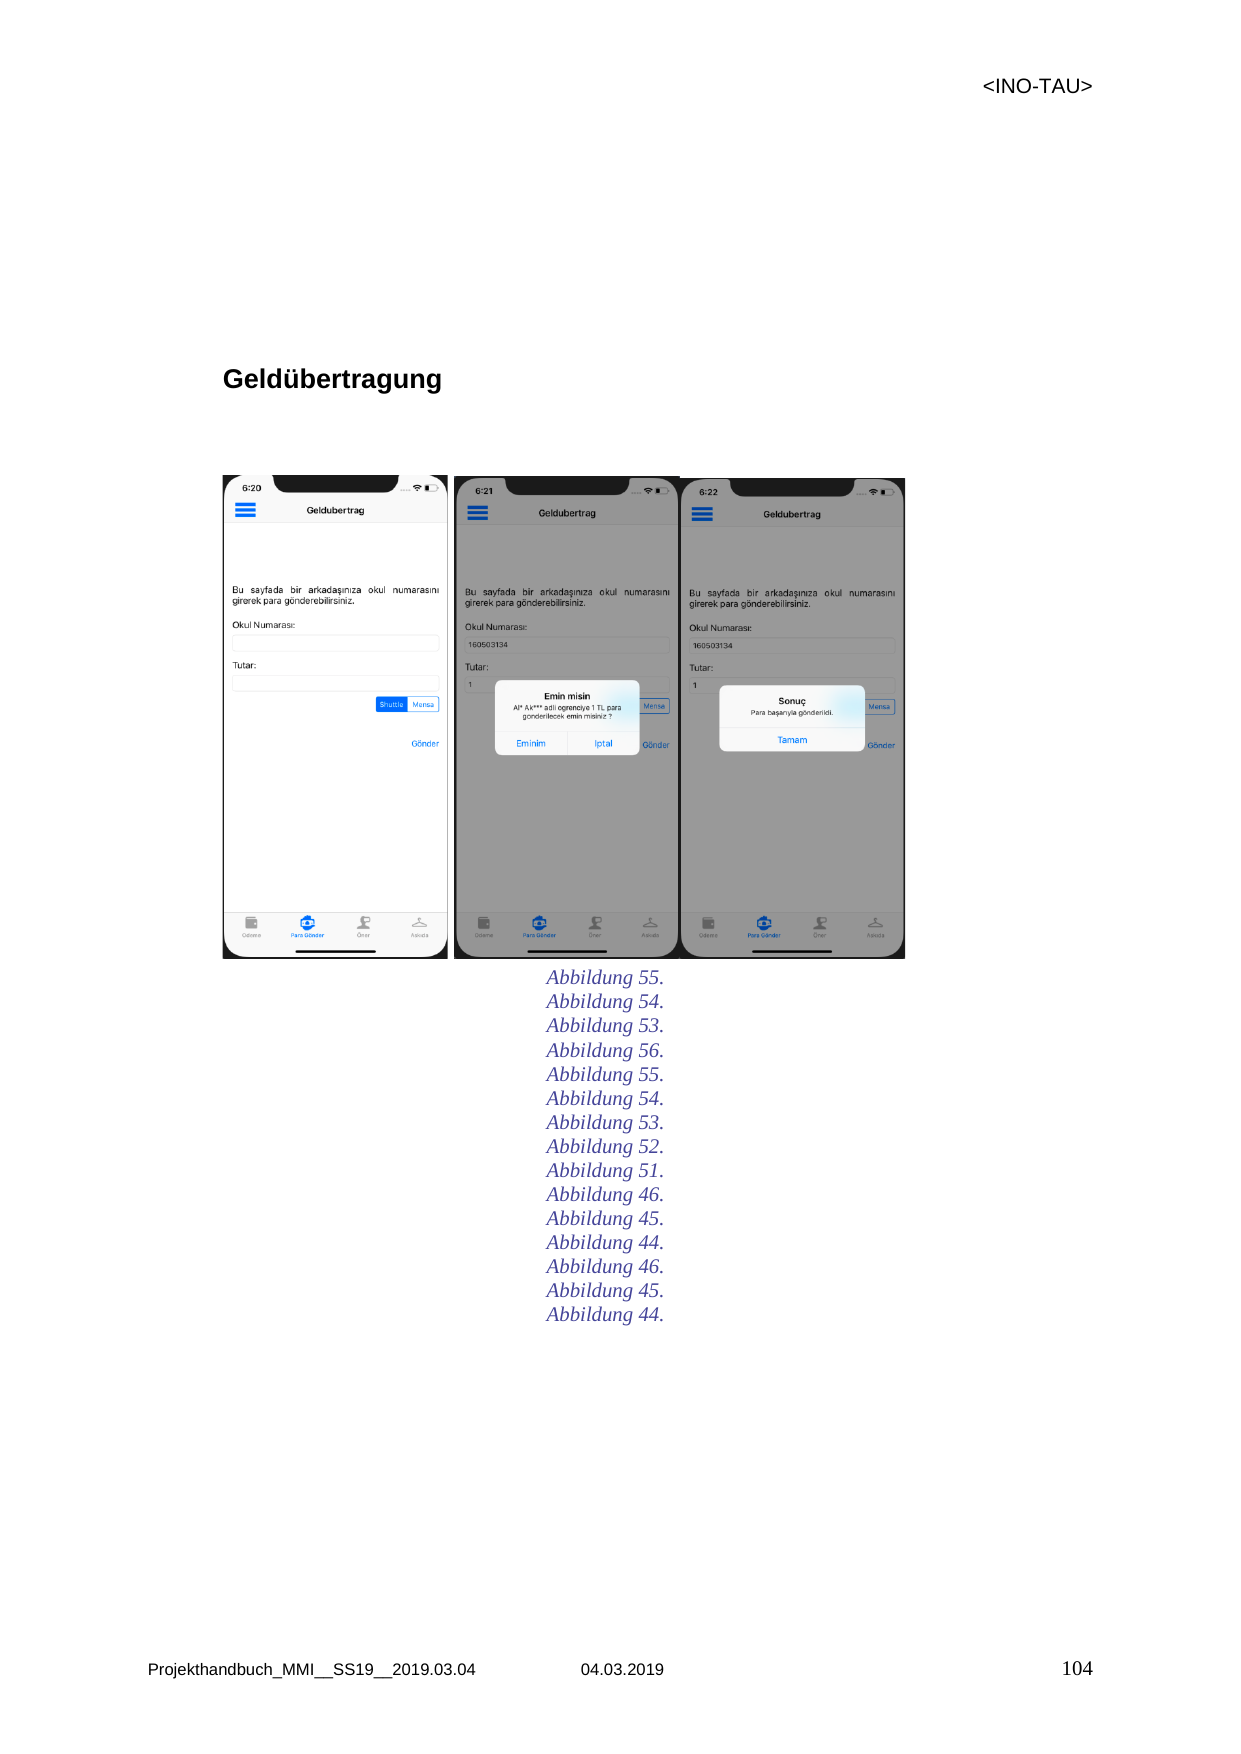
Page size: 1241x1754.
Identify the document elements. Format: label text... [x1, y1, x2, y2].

text Abbildung 51. [148, 1158, 1063, 1182]
text Abbildung 52. [148, 1134, 1063, 1158]
text Abbildung 55. [148, 965, 1063, 989]
text Geldübertragung [223, 363, 1063, 394]
picture [454, 476, 905, 959]
text Abbildung 44. [148, 1230, 1063, 1254]
text Abbildung 45. [148, 1278, 1063, 1302]
text Abbildung 56. [148, 1037, 1063, 1062]
text Abbildung 55. [148, 1062, 1063, 1086]
text Abbildung 54. [148, 1086, 1063, 1110]
text Abbildung 53. [148, 1110, 1063, 1134]
text Abbildung 45. [148, 1206, 1063, 1230]
text Abbildung 53. [148, 1013, 1063, 1037]
picture [222, 475, 448, 959]
text Abbildung 46. [148, 1182, 1063, 1206]
text Abbildung 44. [148, 1302, 1063, 1326]
text Abbildung 54. [148, 989, 1063, 1013]
text Abbildung 46. [148, 1254, 1063, 1278]
